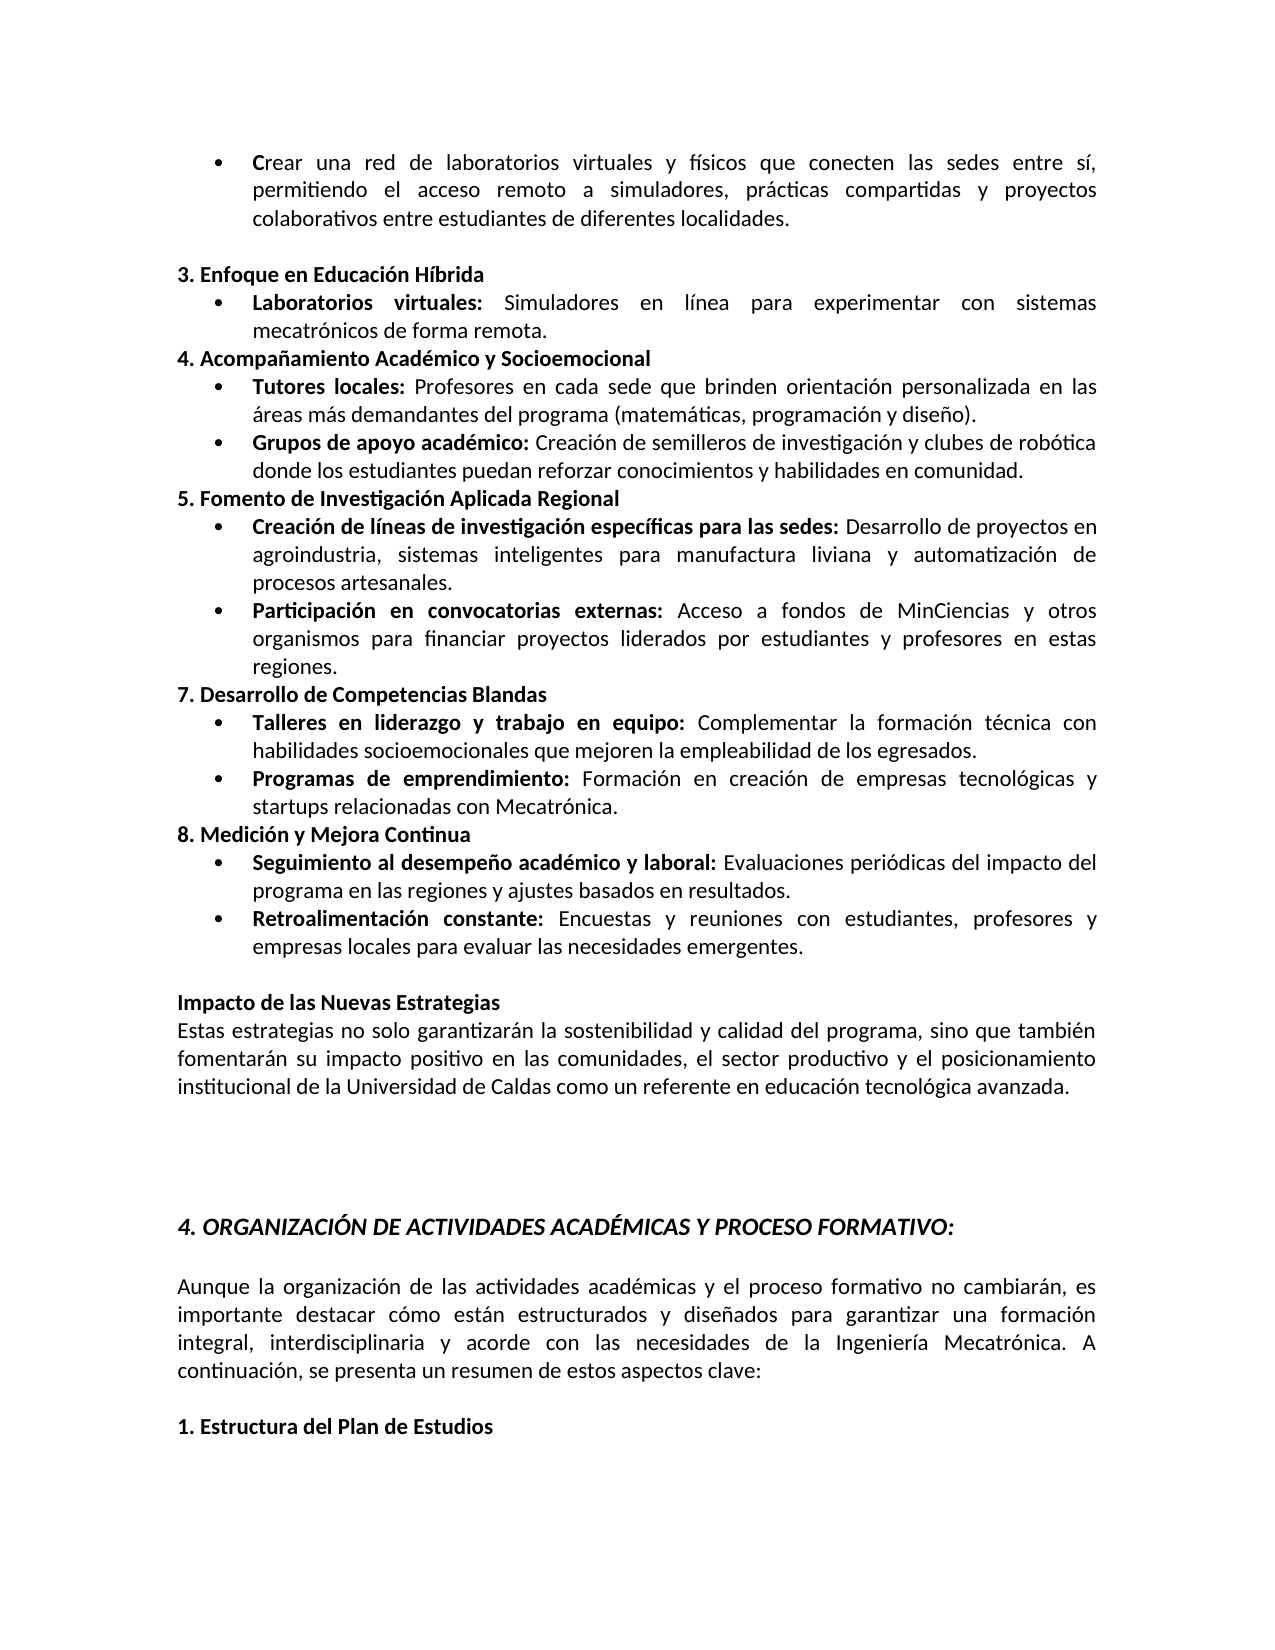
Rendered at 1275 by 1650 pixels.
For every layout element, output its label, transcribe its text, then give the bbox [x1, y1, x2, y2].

text 4. ORGANIZACIÓN DE ACTIVIDADES ACADÉMICAS Y PROCESO FORMATIVO: [177, 1211, 1098, 1241]
text 1. Estructura del Plan de Estudios [177, 1412, 1098, 1440]
list Programas de emprendimiento: Formación en creación de empresas tecnológicas y startups relacionadas con Mecatrónica. [215, 764, 1098, 820]
list Participación en convocatorias externas: Acceso a fondos de MinCiencias y otros organismos para financiar proyectos liderados por estudiantes y profesores en estas regiones. [215, 596, 1098, 680]
list Retroalimentación constante: Encuestas y reuniones con estudiantes, profesores y empresas locales para evaluar las necesidades emergentes. [215, 904, 1098, 960]
list Talleres en liderazgo y trabajo en equipo: Complementar la formación técnica con habilidades socioemocionales que mejoren la empleabilidad de los egresados. [215, 708, 1098, 764]
text 4. Acompañamiento Académico y Socioemocional [177, 344, 1098, 372]
list Crear una red de laboratorios virtuales y físicos que conecten las sedes entre sí, permitiendo el acceso remoto a simuladores, prácticas compartidas y proyectos colaborativos entre estudiantes de diferentes localidades. [215, 148, 1098, 232]
list Seguimiento al desempeño académico y laboral: Evaluaciones periódicas del impacto del programa en las regiones y ajustes basados en resultados. [215, 848, 1098, 904]
text Estas estrategias no solo garantizarán la sostenibilidad y calidad del programa, sino que también fomentarán su impacto positivo en las comunidades, el sector productivo y el posicionamiento institucional de la Universidad de Caldas como un referente en educación tecnológica avanzada. [177, 1016, 1098, 1100]
list Grupos de apoyo académico: Creación de semilleros de investigación y clubes de robótica donde los estudiantes puedan reforzar conocimientos y habilidades en comunidad. [215, 428, 1098, 484]
text Impacto de las Nuevas Estrategias [177, 988, 1098, 1016]
list Laboratorios virtuales: Simuladores en línea para experimentar con sistemas mecatrónicos de forma remota. [215, 288, 1098, 344]
list Tutores locales: Profesores en cada sede que brinden orientación personalizada en las áreas más demandantes del programa (matemáticas, programación y diseño). [215, 372, 1098, 428]
text 8. Medición y Mejora Continua [177, 820, 1098, 848]
text 5. Fomento de Investigación Aplicada Regional [177, 484, 1098, 512]
text 3. Enfoque en Educación Híbrida [177, 260, 1098, 288]
text Aunque la organización de las actividades académicas y el proceso formativo no cambiarán, es importante destacar cómo están estructurados y diseñados para garantizar una formación integral, interdisciplinaria y acorde con las necesidades de la Ingeniería Mecatrónica. A continuación, se presenta un resumen de estos aspectos clave: [177, 1272, 1098, 1384]
text 7. Desarrollo de Competencias Blandas [177, 680, 1098, 708]
list Creación de líneas de investigación específicas para las sedes: Desarrollo de proyectos en agroindustria, sistemas inteligentes para manufactura liviana y automatización de procesos artesanales. [215, 512, 1098, 596]
